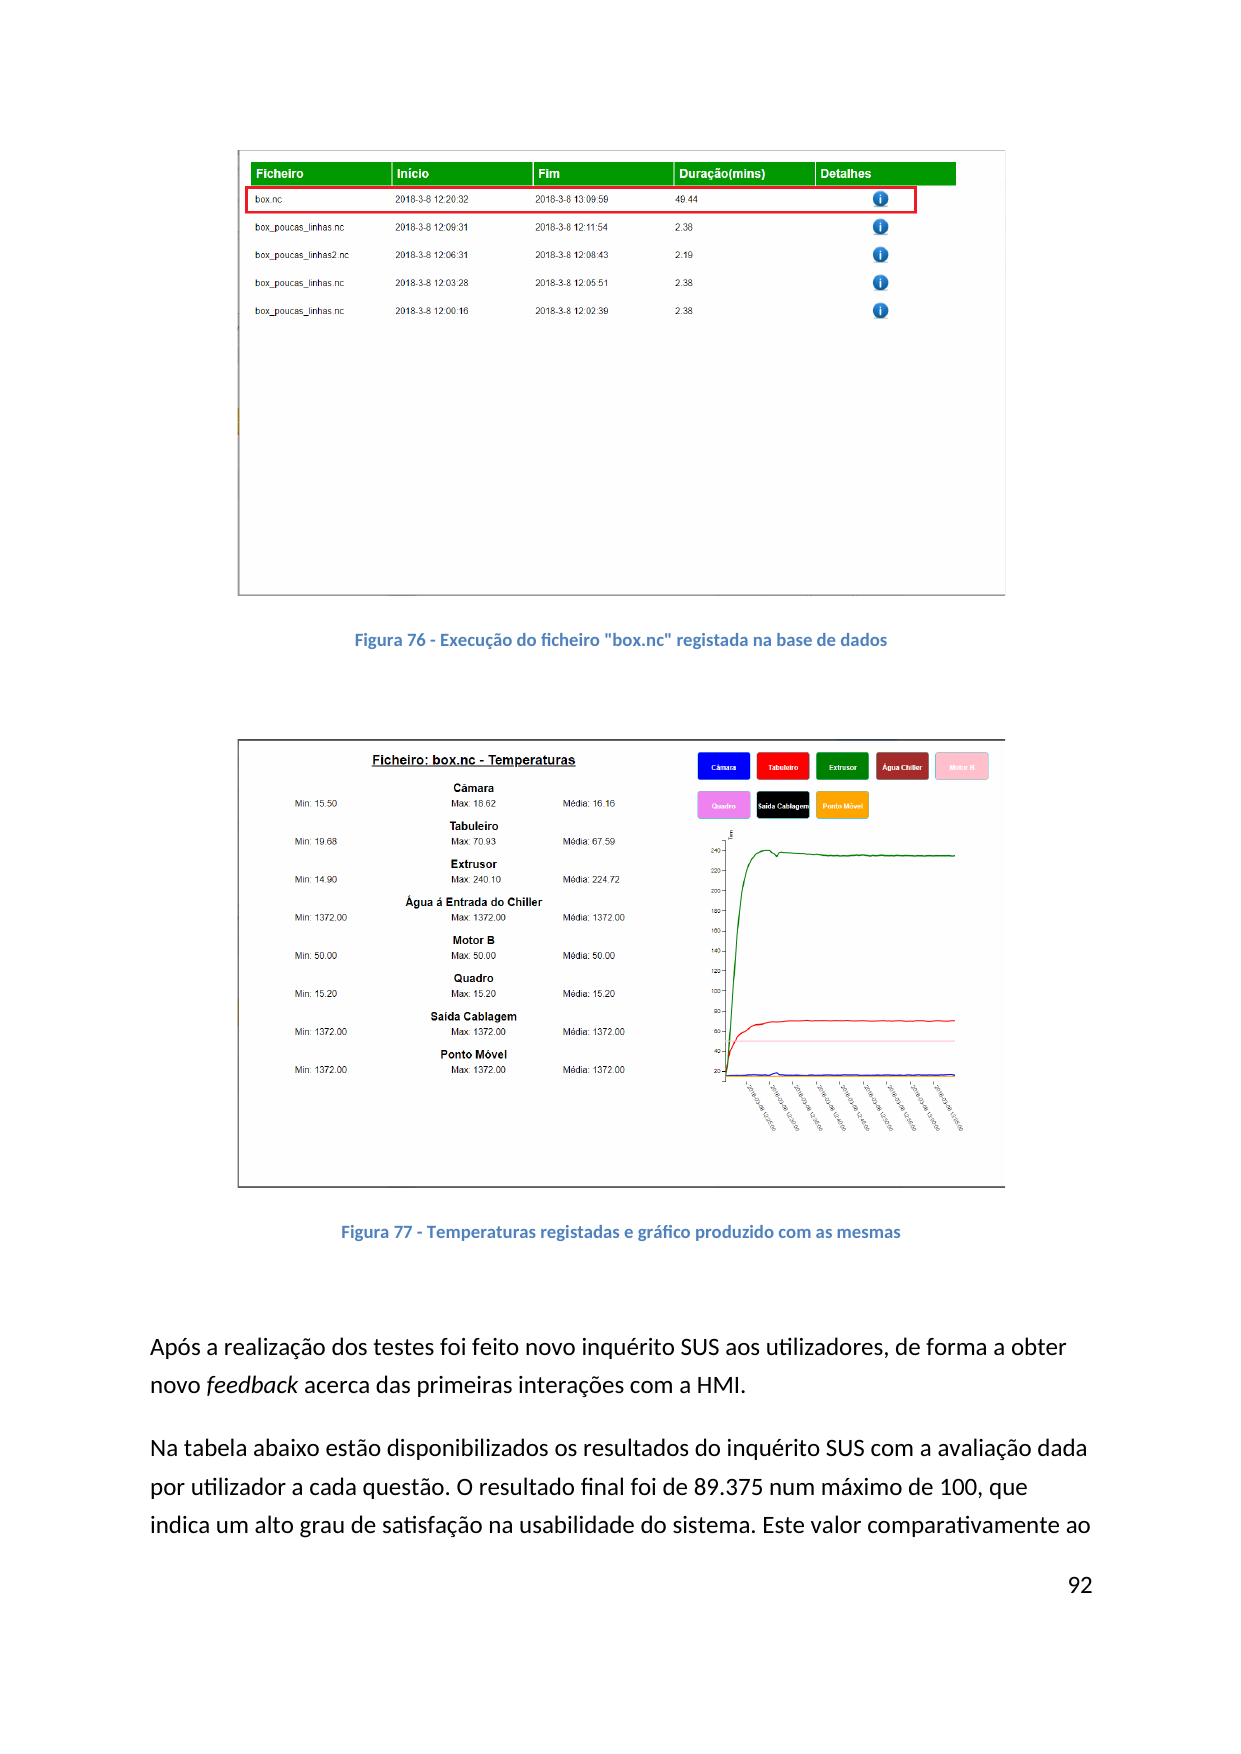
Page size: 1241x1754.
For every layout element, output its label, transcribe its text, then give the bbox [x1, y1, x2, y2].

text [150, 1433, 1092, 1539]
text Após a realização dos testes foi feito novo inquérito SUS aos utilizadores, de forma a obter novo feedback acerca das primeiras interações com a HMI. [150, 1331, 1092, 1400]
picture [237, 739, 1005, 1188]
picture [237, 150, 1005, 596]
